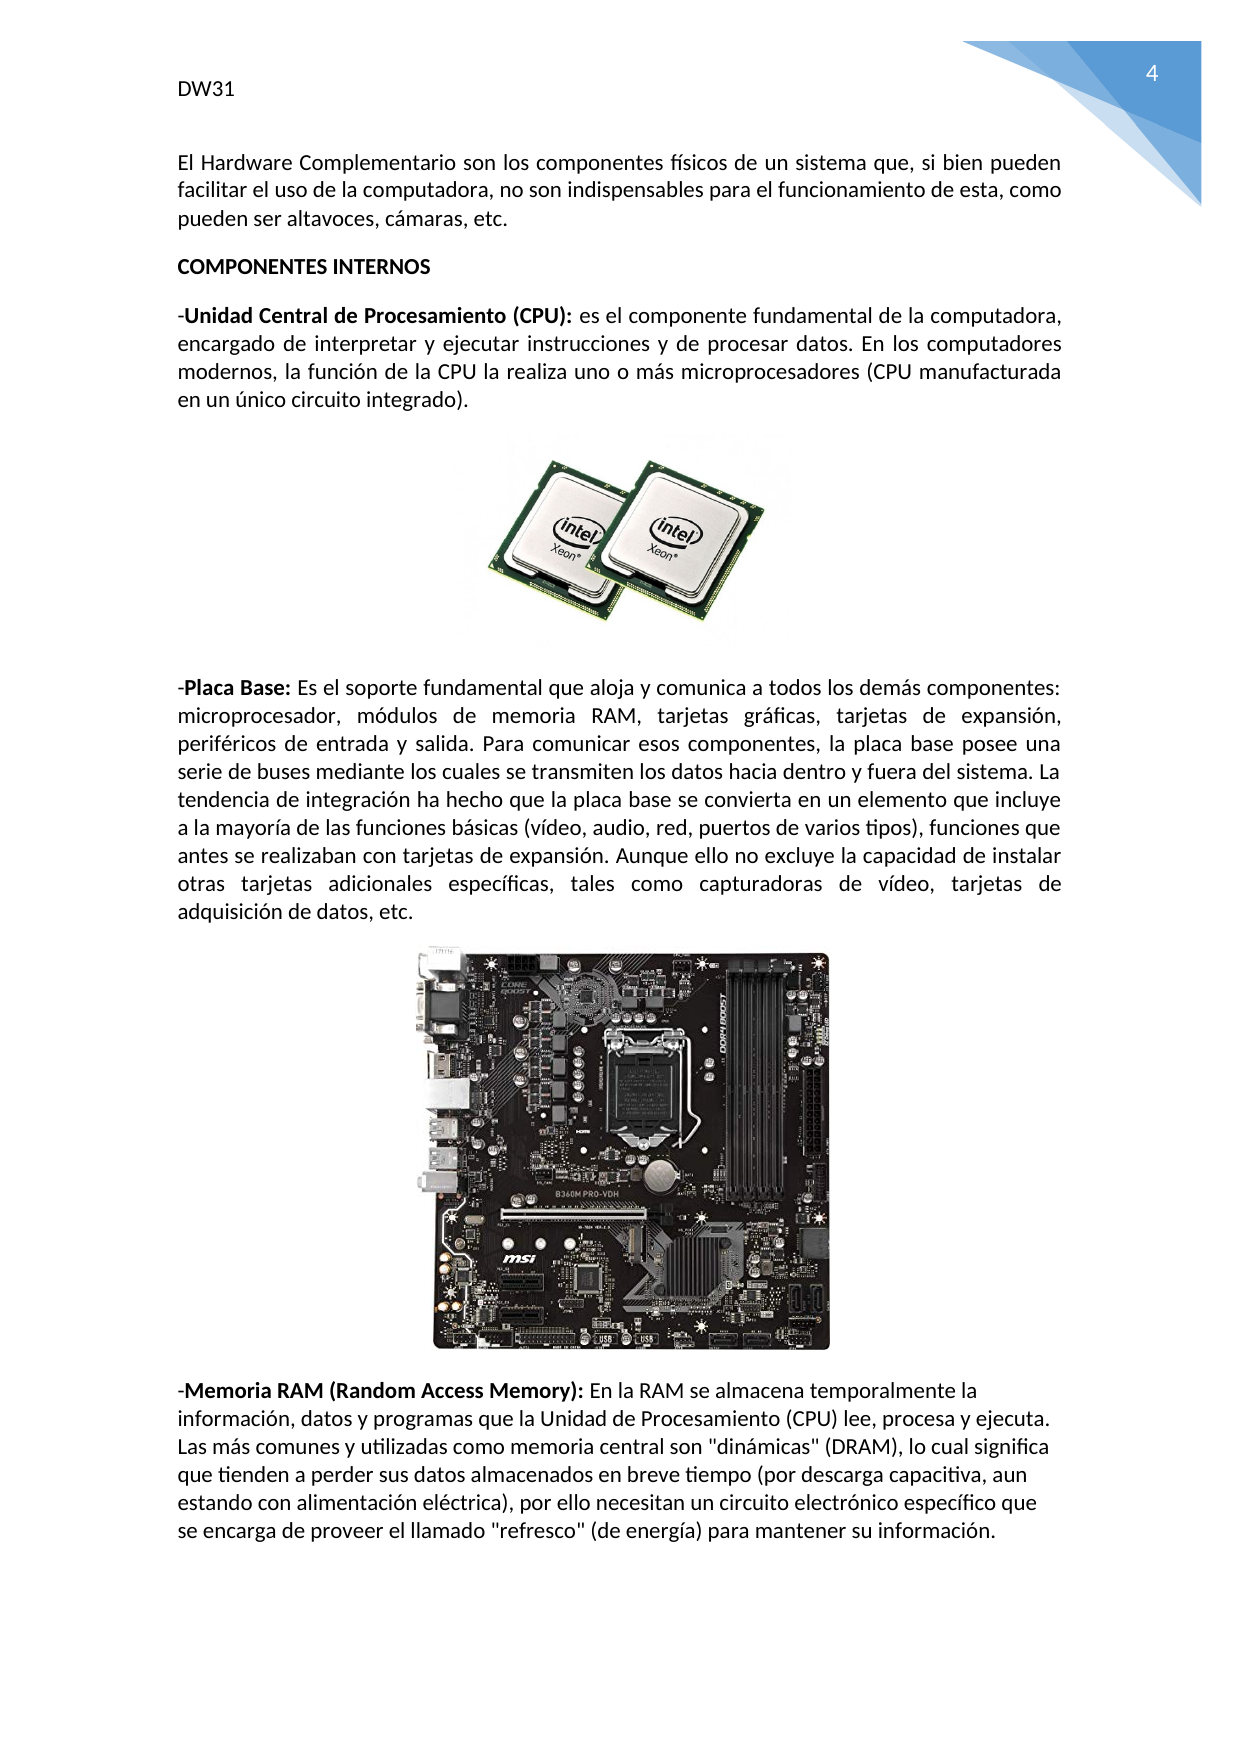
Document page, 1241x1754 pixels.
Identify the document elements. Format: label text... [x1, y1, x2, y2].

picture [452, 434, 793, 647]
text -Memoria RAM (Random Access Memory): En la RAM se almacena temporalmente la información, datos y programas que la Unidad de Procesamiento (CPU) lee, procesa y ejecuta. Las más comunes y utilizadas como memoria central son "dinámicas" (DRAM), lo cual significa que tienden a perder sus datos almacenados en breve tiempo (por descarga capacitiva, aun estando con alimentación eléctrica), por ello necesitan un circuito electrónico específico que se encarga de proveer el llamado "refresco" (de energía) para mantener su información. [177, 1376, 1063, 1544]
picture [962, 41, 1202, 207]
text -Unidad Central de Procesamiento (CPU): es el componente fundamental de la computadora, encargado de interpretar y ejecutar instrucciones y de procesar datos. En los computadores modernos, la función de la CPU la realiza uno o más microprocesadores (CPU manufacturada en un único circuito integrado). [177, 301, 1063, 413]
text -Placa Base: Es el soporte fundamental que aloja y comunica a todos los demás componentes: microprocesador, módulos de memoria RAM, tarjetas gráficas, tarjetas de expansión, periféricos de entrada y salida. Para comunicar esos componentes, la placa base posee una serie de buses mediante los cuales se transmiten los datos hacia dentro y fuera del sistema. La tendencia de integración ha hecho que la placa base se convierta en un elemento que incluye a la mayoría de las funciones básicas (vídeo, audio, red, puertos de varios tipos), funciones que antes se realizaban con tarjetas de expansión. Aunque ello no excluye la capacidad de instalar otras tarjetas adicionales específicas, tales como capturadoras de vídeo, tarjetas de adquisición de datos, etc. [177, 673, 1063, 926]
picture [415, 946, 830, 1350]
text El Hardware Complementario son los componentes físicos de un sistema que, si bien pueden facilitar el uso de la computadora, no son indispensables para el funcionamiento de esta, como pueden ser altavoces, cámaras, etc. [177, 148, 1063, 232]
text COMPONENTES INTERNOS [177, 252, 1063, 281]
